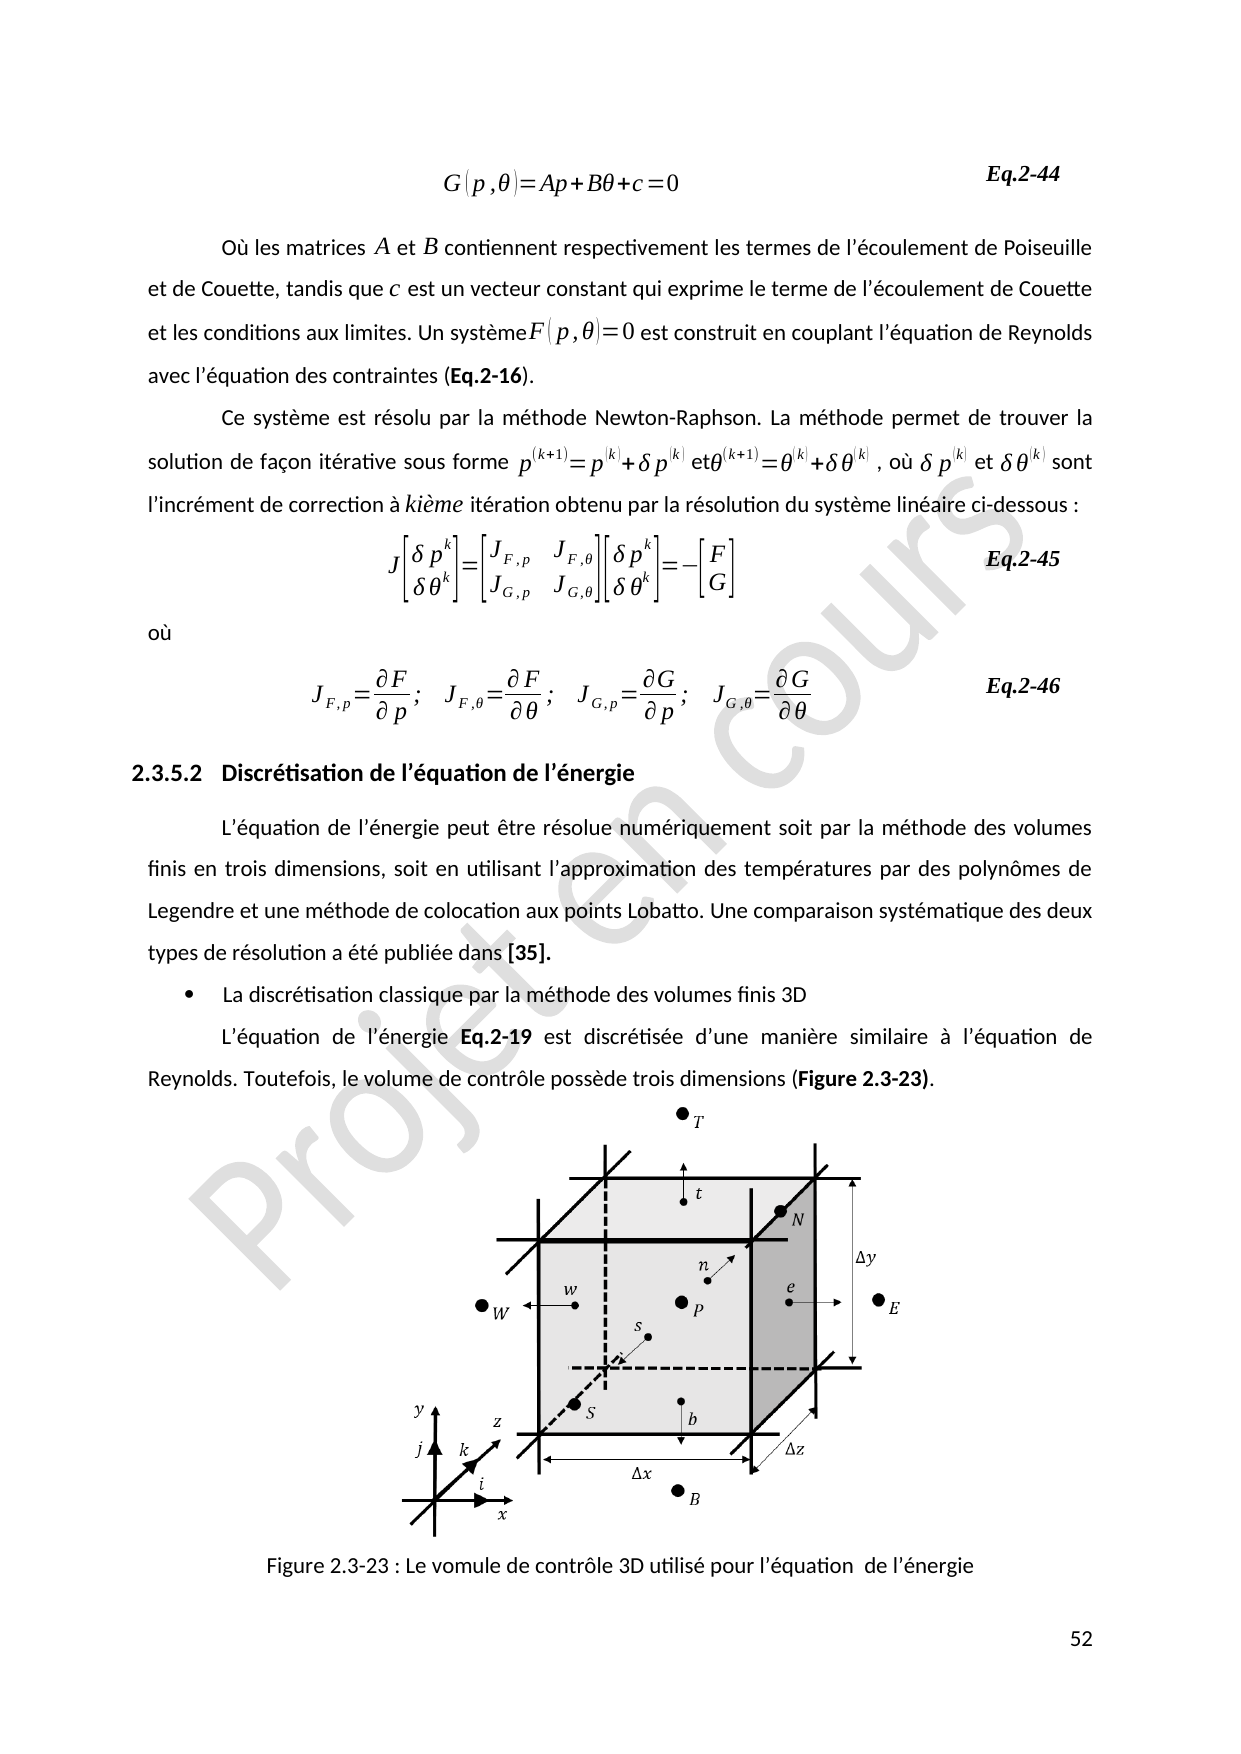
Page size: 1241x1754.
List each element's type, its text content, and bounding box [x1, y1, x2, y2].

table_header [148, 533, 974, 618]
picture [401, 1106, 913, 1537]
table_header [148, 148, 974, 233]
table_header [975, 148, 1093, 233]
text Ce système est résolu par la méthode Newton-Raphson. La méthode permet de trouver la solution de façon itérative sous forme et , où et sont l’incrément de correction à itération obtenu par la résolution du système linéaire ci-dessous : [148, 403, 1093, 519]
table_header [975, 660, 1093, 744]
list La discrétisation classique par la méthode des volumes finis 3D [185, 981, 1093, 1008]
text où [148, 618, 1093, 646]
text L’équation de l’énergie peut être résolue numériquement soit par la méthode des volumes finis en trois dimensions, soit en utilisant l’approximation des températures par des polynômes de Legendre et une méthode de colocation aux points Lobatto. Une comparaison systématique des deux types de résolution a été publiée dans [35]. [148, 813, 1093, 967]
text Où les matrices et contiennent respectivement les termes de l’écoulement de Poiseuille et de Couette, tandis que est un vecteur constant qui exprime le terme de l’écoulement de Couette et les conditions aux limites. Un système est construit en couplant l’équation de Reynolds avec l’équation des contraintes (Eq.2-16). [148, 233, 1093, 389]
table_header [148, 660, 974, 744]
subtitle Discrétisation de l’équation de l’énergie [131, 757, 1093, 788]
table_header [975, 533, 1093, 618]
